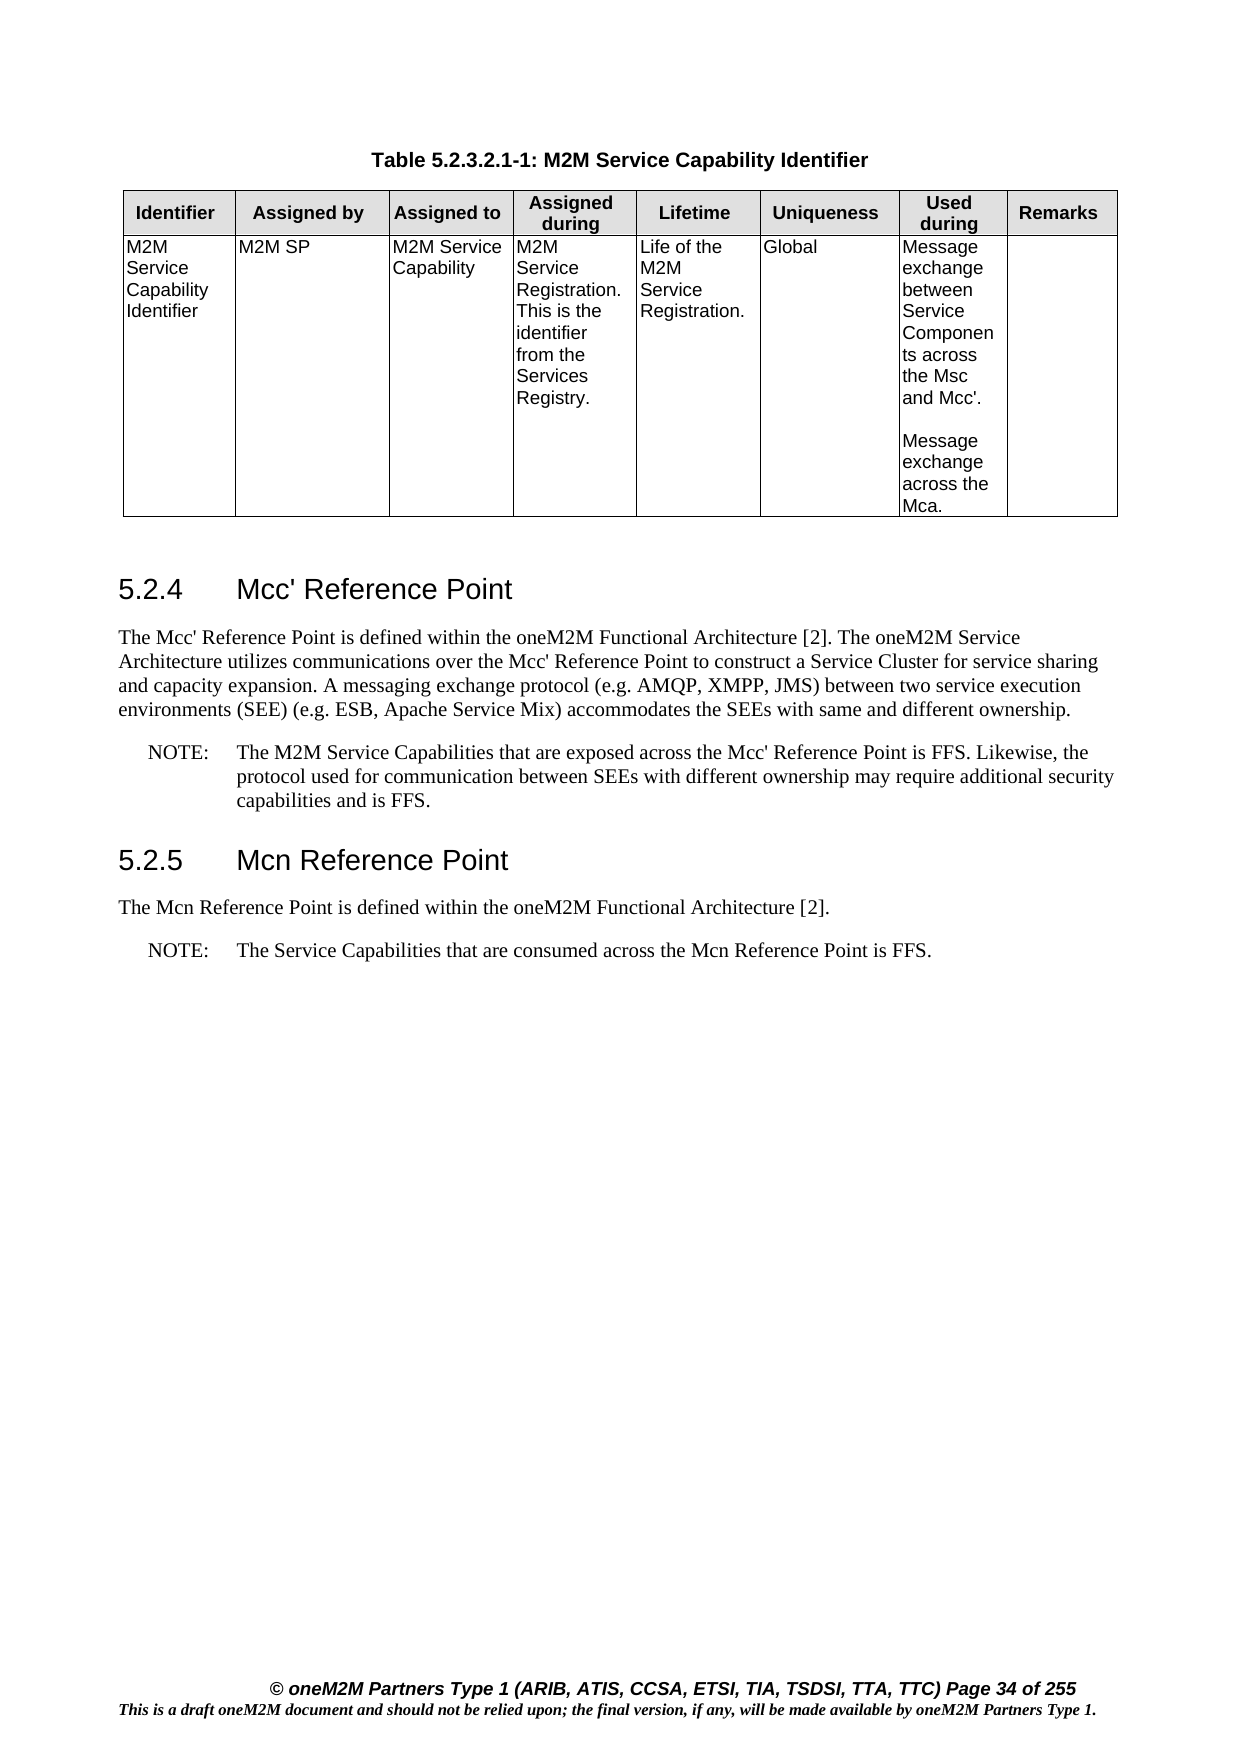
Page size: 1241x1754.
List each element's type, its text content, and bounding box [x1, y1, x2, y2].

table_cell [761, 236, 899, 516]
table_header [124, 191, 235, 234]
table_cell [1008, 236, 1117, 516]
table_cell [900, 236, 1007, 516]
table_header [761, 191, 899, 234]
text NOTE: The Service Capabilities that are consumed across the Mcn Reference Point is FFS. [148, 938, 1122, 962]
text Table 5.2.3.2.1-1: M2M Service Capability Identifier [118, 148, 1122, 172]
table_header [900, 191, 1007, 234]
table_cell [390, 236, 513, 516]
text The Mcn Reference Point is defined within the oneM2M Functional Architecture [2]. [118, 895, 1122, 919]
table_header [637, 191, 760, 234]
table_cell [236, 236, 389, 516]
text NOTE: The M2M Service Capabilities that are exposed across the Mcc' Reference Point is FFS. Likewise, the protocol used for communication between SEEs with different ownership may require additional security capabilities and is FFS. [148, 739, 1122, 812]
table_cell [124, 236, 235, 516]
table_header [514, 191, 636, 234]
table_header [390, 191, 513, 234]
text The Mcc' Reference Point is defined within the oneM2M Functional Architecture [2]. The oneM2M Service Architecture utilizes communications over the Mcc' Reference Point to construct a Service Cluster for service sharing and capacity expansion. A messaging exchange protocol (e.g. AMQP, XMPP, JMS) between two service execution environments (SEE) (e.g. ESB, Apache Service Mix) accommodates the SEEs with same and different ownership. [118, 624, 1122, 721]
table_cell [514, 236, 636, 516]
subtitle 5.2.4 Mcc' Reference Point [118, 572, 1122, 606]
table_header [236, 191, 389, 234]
subtitle 5.2.5 Mcn Reference Point [118, 843, 1122, 877]
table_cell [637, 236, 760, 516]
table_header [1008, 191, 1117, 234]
